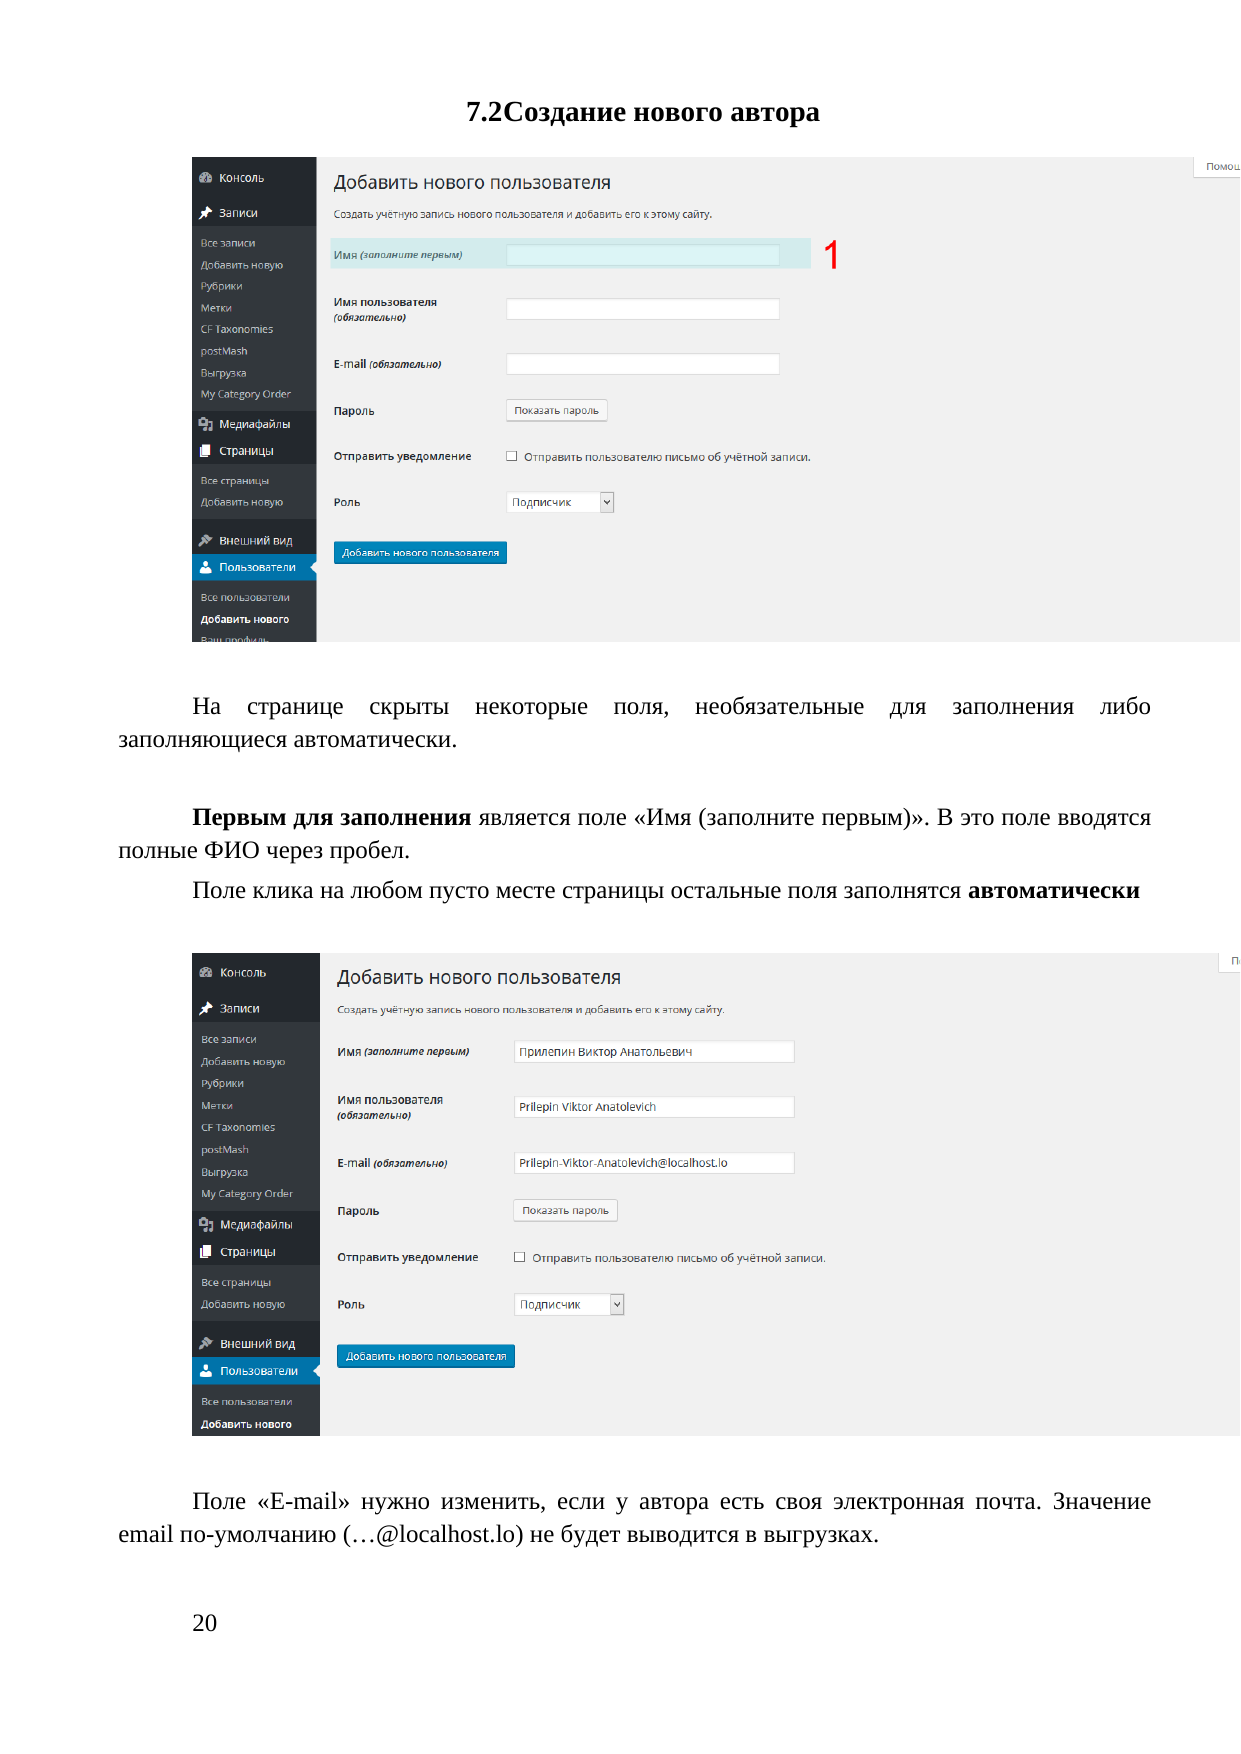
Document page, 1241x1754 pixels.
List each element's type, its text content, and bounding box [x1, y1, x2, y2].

text Поле клика на любом пусто месте страницы остальные поля заполнятся автоматически [118, 875, 1152, 903]
picture [192, 953, 1241, 1436]
picture [192, 157, 1241, 642]
picture [201, 1372, 211, 1376]
text Поле «E-mail» нужно изменить, если у автора есть своя электронная почта. Значение email по-умолчанию (…@localhost.lo) не будет выводится в выгрузках. [118, 1486, 1152, 1547]
text Создание нового автора [134, 94, 1152, 127]
picture [201, 568, 211, 573]
text На странице скрыты некоторые поля, необязательные для заполнения либо заполняющиеся автоматически. [118, 691, 1152, 753]
text Первым для заполнения является поле «Имя (заполните первым)». В это поле вводятся полные ФИО через пробел. [118, 802, 1152, 864]
